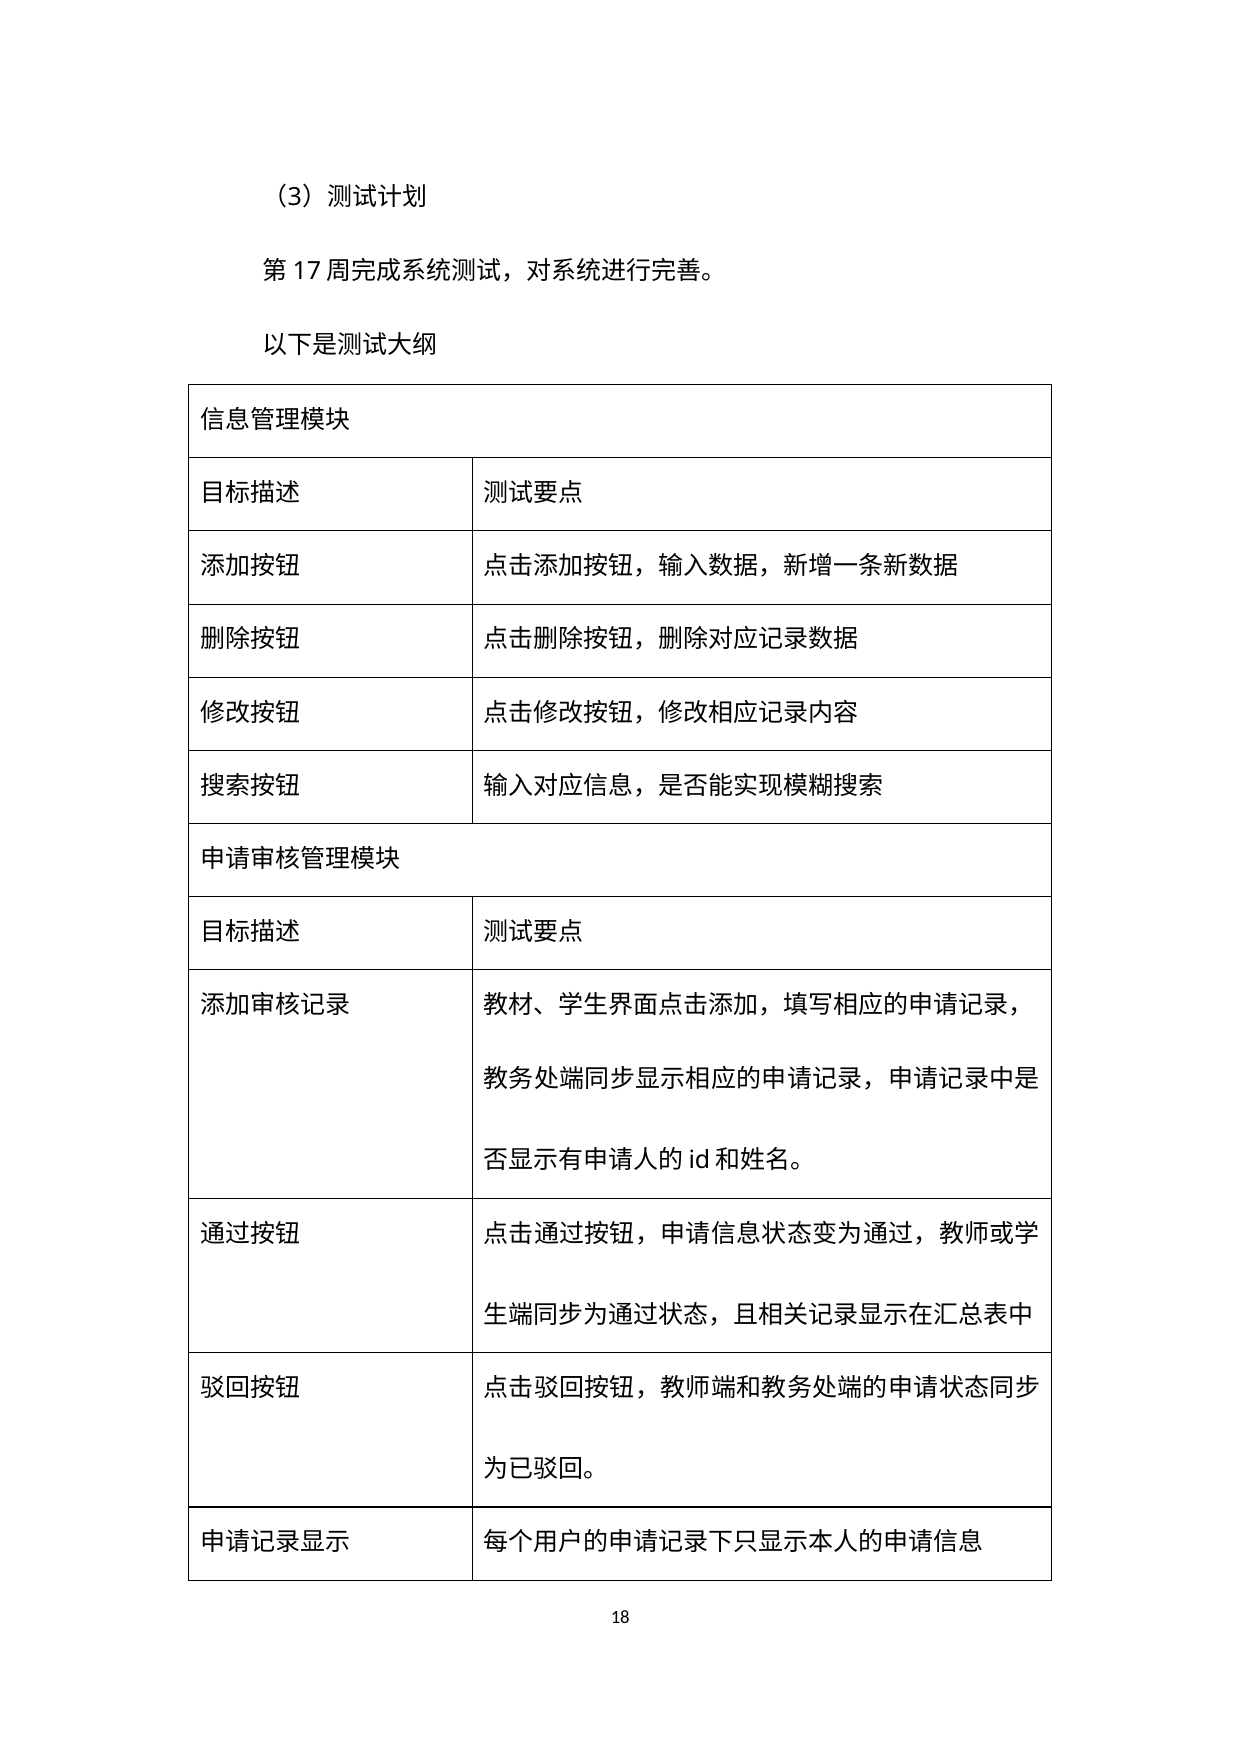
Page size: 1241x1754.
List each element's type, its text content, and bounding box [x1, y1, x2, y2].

table_cell 申请审核管理模块 [189, 824, 1051, 896]
text 以下是测试大纲 [262, 310, 1053, 375]
table_cell 点击驳回按钮，教师端和教务处端的申请状态同步为已驳回。 [473, 1353, 1051, 1506]
table_cell 点击通过按钮，申请信息状态变为通过，教师或学生端同步为通过状态，且相关记录显示在汇总表中 [473, 1199, 1051, 1352]
table_cell 每个用户的申请记录下只显示本人的申请信息 [473, 1508, 1051, 1579]
table_cell 添加审核记录 [189, 970, 472, 1198]
table_cell 点击删除按钮，删除对应记录数据 [473, 605, 1051, 677]
table_cell 点击修改按钮，修改相应记录内容 [473, 678, 1051, 750]
table_cell 删除按钮 [189, 605, 472, 677]
table_cell 目标描述 [189, 897, 472, 969]
table_cell 添加按钮 [189, 531, 472, 603]
table_cell 修改按钮 [189, 678, 472, 750]
table_cell 申请记录显示 [189, 1508, 472, 1579]
table_cell 点击添加按钮，输入数据，新增一条新数据 [473, 531, 1051, 603]
table_cell 驳回按钮 [189, 1353, 472, 1506]
table_cell 搜索按钮 [189, 751, 472, 823]
table_cell 测试要点 [473, 458, 1051, 530]
table_header 信息管理模块 [189, 385, 1051, 457]
table_cell 输入对应信息，是否能实现模糊搜索 [473, 751, 1051, 823]
table_cell 通过按钮 [189, 1199, 472, 1352]
text （3）测试计划 [262, 162, 1053, 227]
table_cell 测试要点 [473, 897, 1051, 969]
text 第17周完成系统测试，对系统进行完善。 [262, 236, 1053, 301]
table_cell 目标描述 [189, 458, 472, 530]
table_cell 教材、学生界面点击添加，填写相应的申请记录， 教务处端同步显示相应的申请记录，申请记录中是否显示有申请人的id和姓名。 [473, 970, 1051, 1198]
